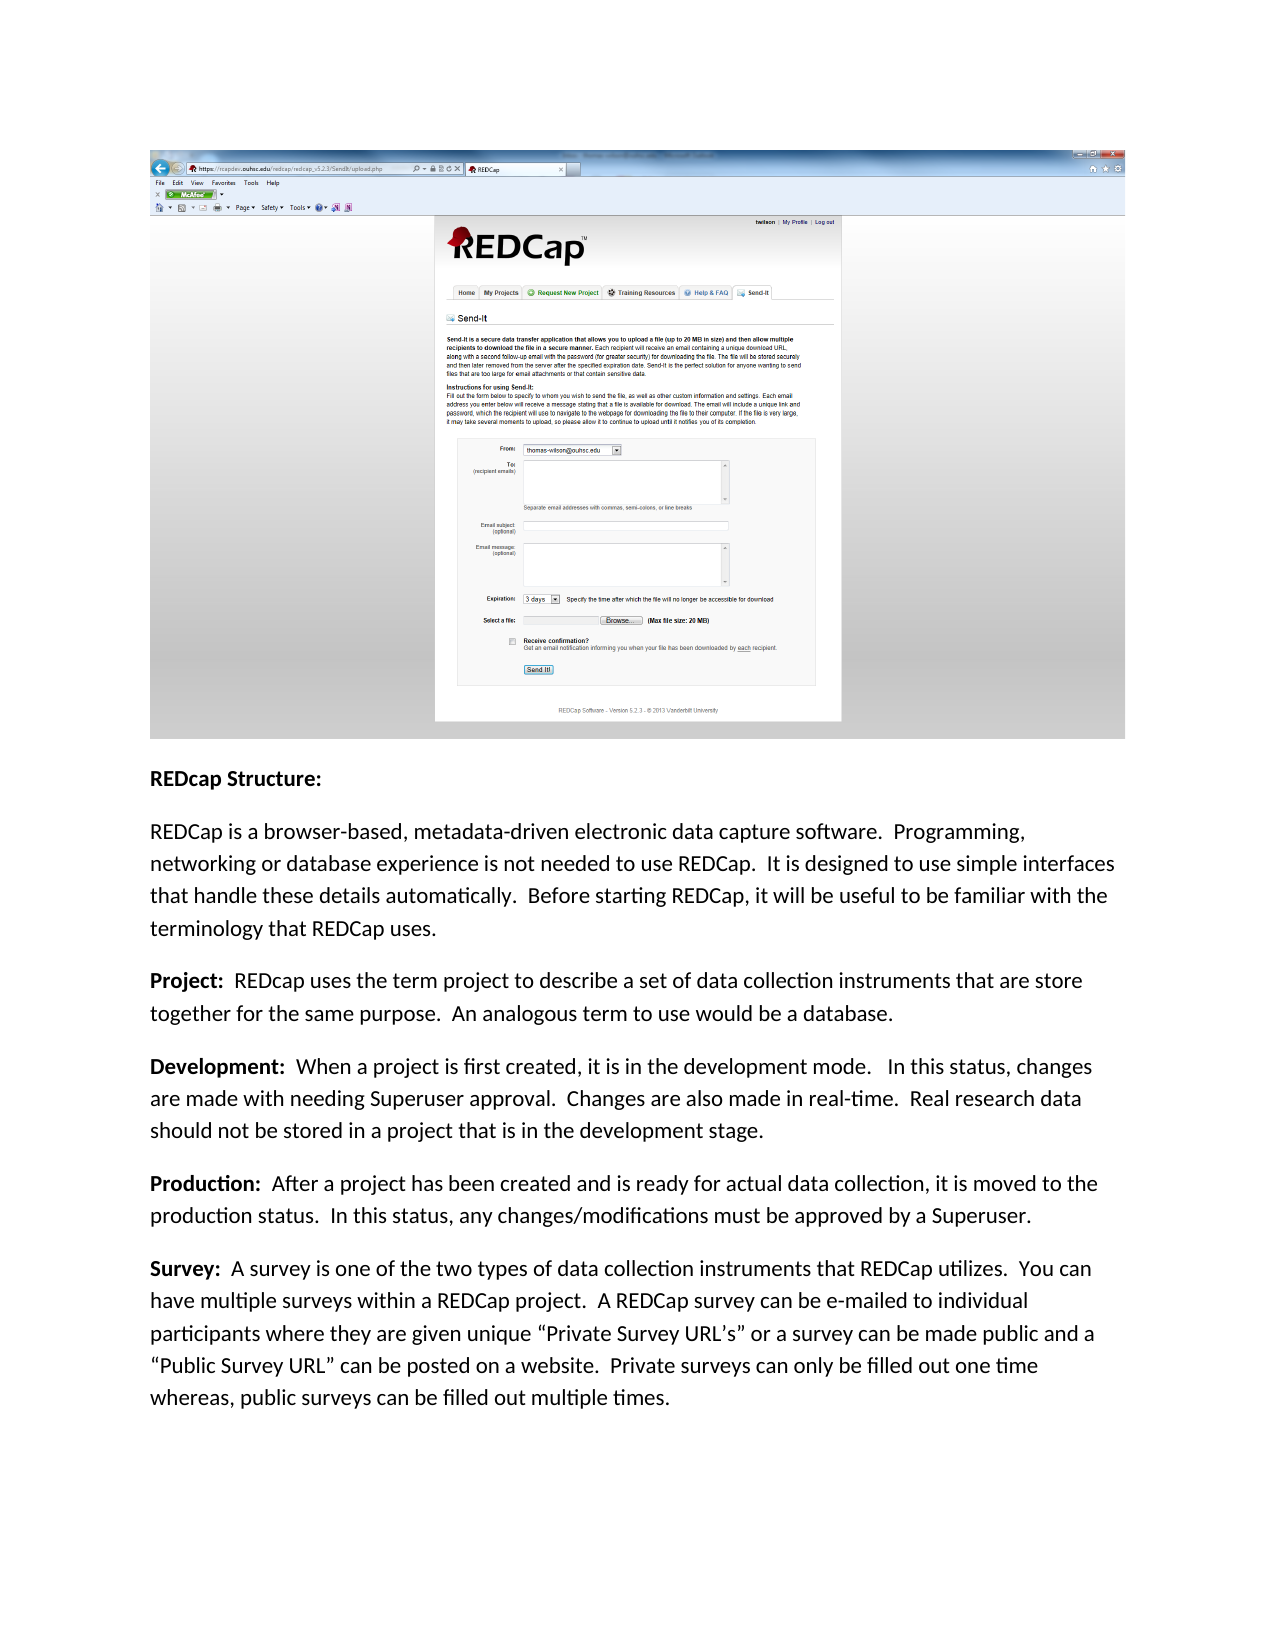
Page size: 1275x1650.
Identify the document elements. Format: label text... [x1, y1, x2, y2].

text Project: REDcap uses the term project to describe a set of data collection instruments that are store together for the same purpose. An analogous term to use would be a database. [150, 967, 1125, 1027]
picture [150, 150, 1125, 739]
text Production: After a project has been created and is ready for actual data collection, it is moved to the production status. In this status, any changes/modifications must be approved by a Superuser. [150, 1169, 1125, 1229]
text Survey: A survey is one of the two types of data collection instruments that REDCap utilizes. You can have multiple surveys within a REDCap project. A REDCap survey can be e-mailed to individual participants where they are given unique “Private Survey URL’s” or a survey can be made public and a “Public Survey URL” can be posted on a website. Private surveys can only be filled out one time whereas, public surveys can be filled out multiple times. [150, 1254, 1125, 1411]
text REDCap is a browser-based, metadata-driven electronic data capture software. Programming, networking or database experience is not needed to use REDCap. It is designed to use simple interfaces that handle these details automatically. Before starting REDCap, it will be useful to be familiar with the terminology that REDCap uses. [150, 817, 1125, 942]
text REDcap Structure: [150, 764, 1125, 792]
text Development: When a project is first created, it is in the development mode. In this status, changes are made with needing Superuser approval. Changes are also made in real-time. Real research data should not be stored in a project that is in the development stage. [150, 1052, 1125, 1144]
